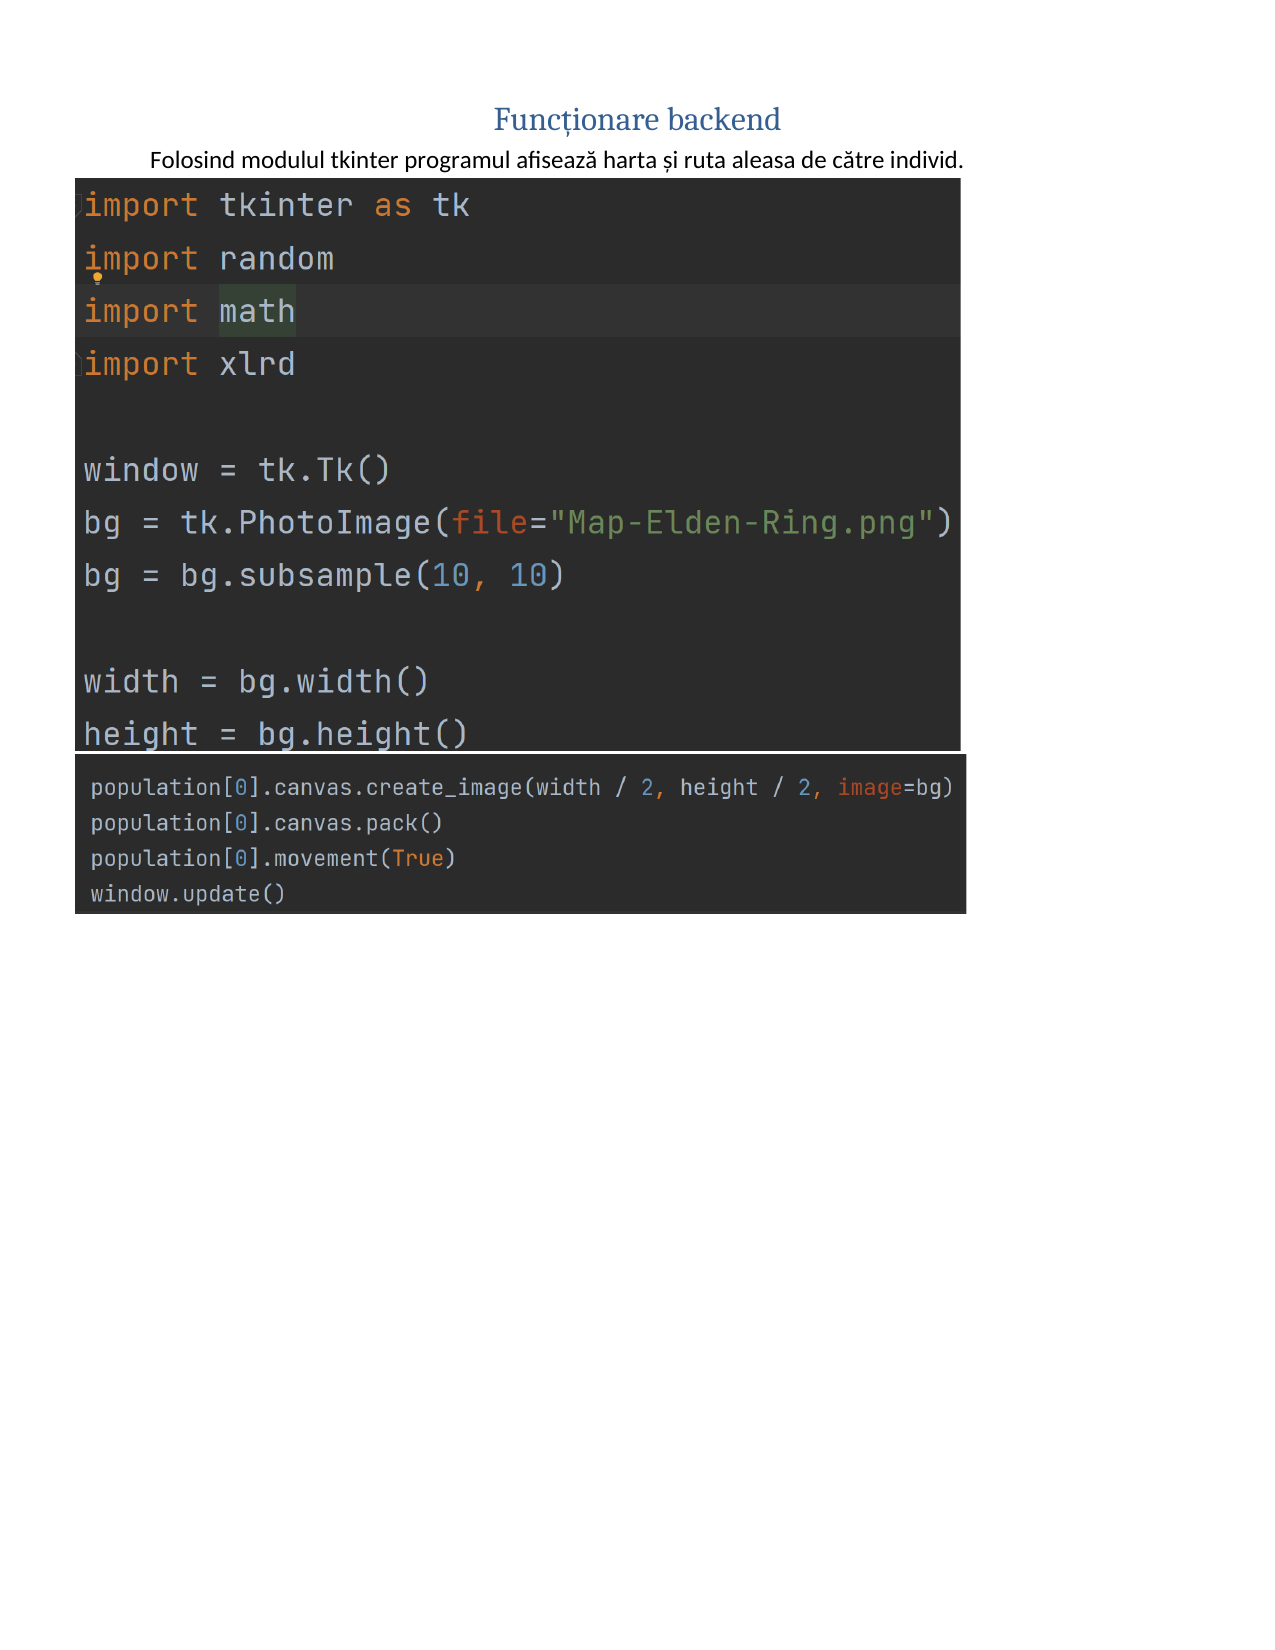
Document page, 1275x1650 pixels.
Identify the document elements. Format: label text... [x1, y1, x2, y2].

picture [75, 754, 967, 914]
subtitle Funcționare backend [75, 100, 1200, 138]
picture [75, 178, 961, 751]
